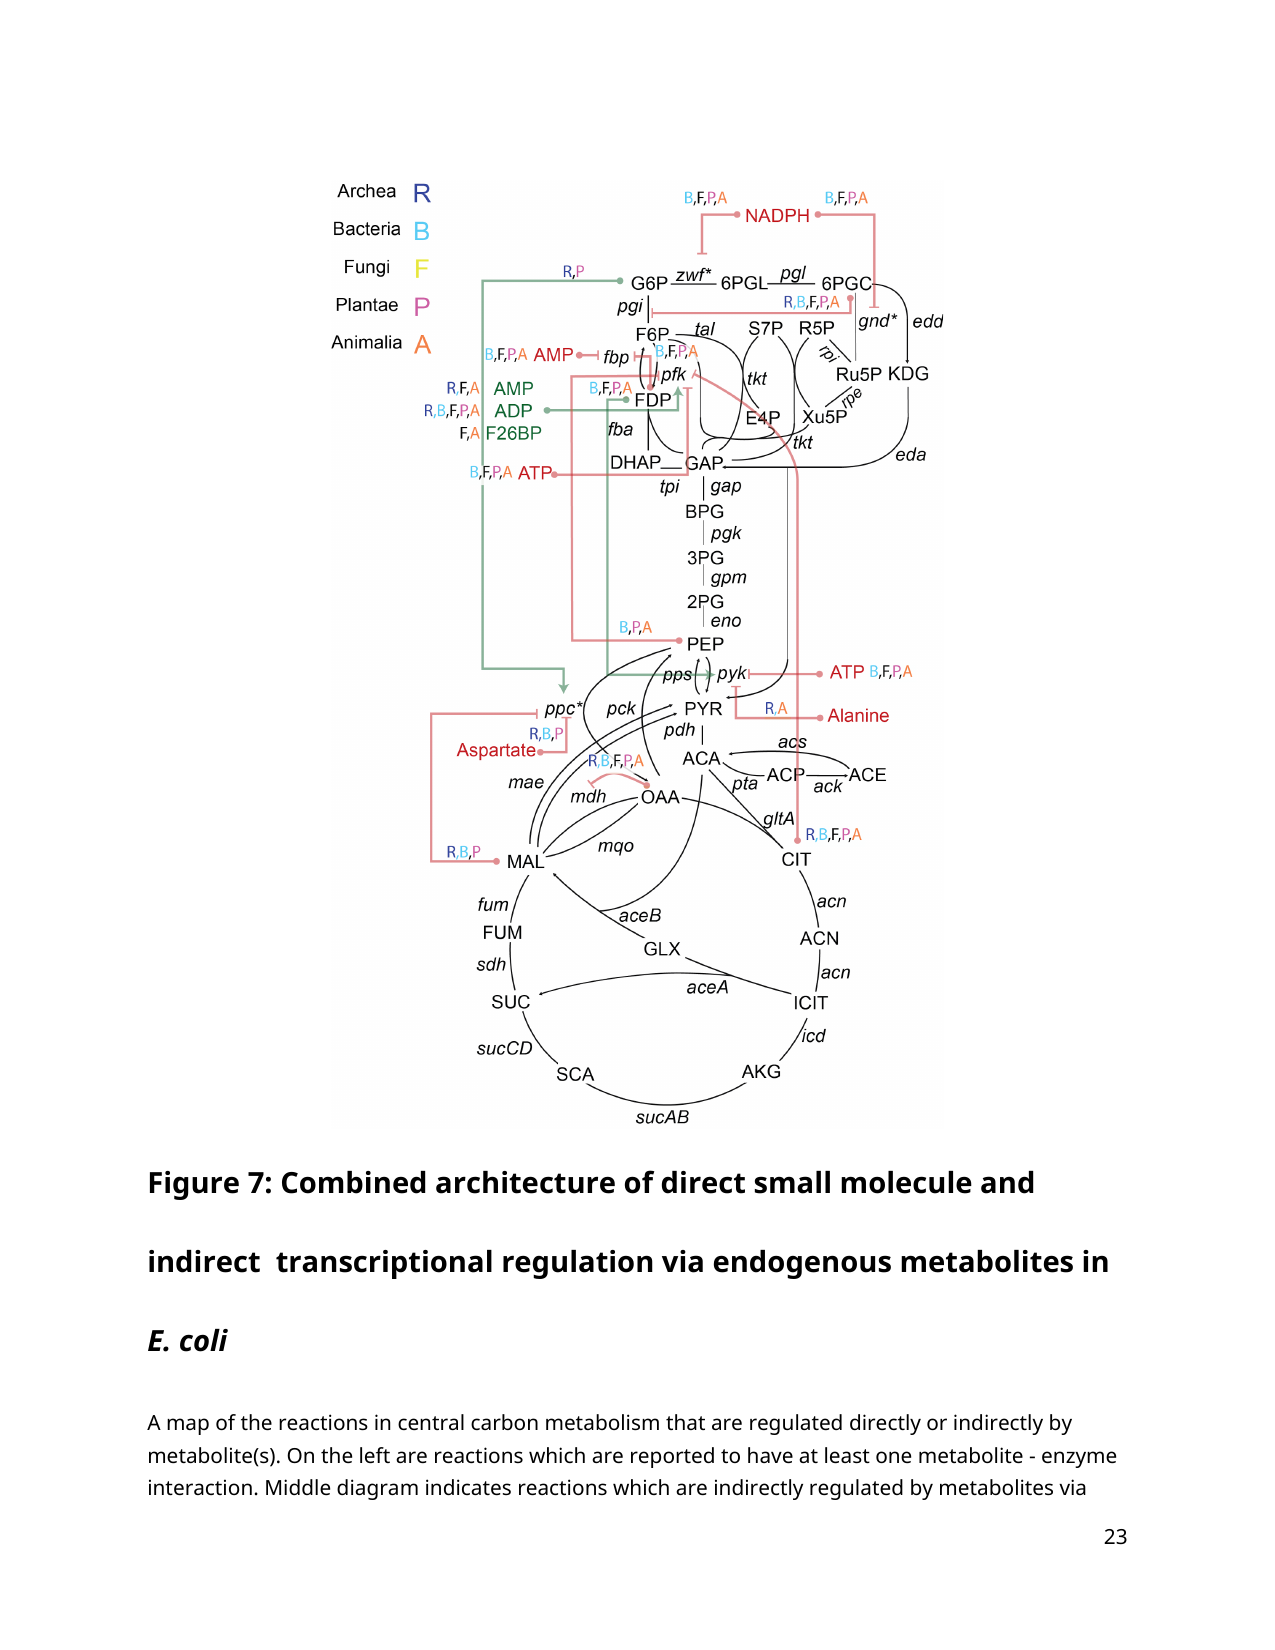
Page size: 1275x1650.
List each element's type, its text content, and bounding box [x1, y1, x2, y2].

subtitle Figure 7: Combined architecture of direct small molecule and indirect transcriptional regulation via endogenous metabolites in E. coli [147, 1162, 1127, 1360]
picture [331, 180, 944, 1129]
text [147, 1408, 1127, 1502]
